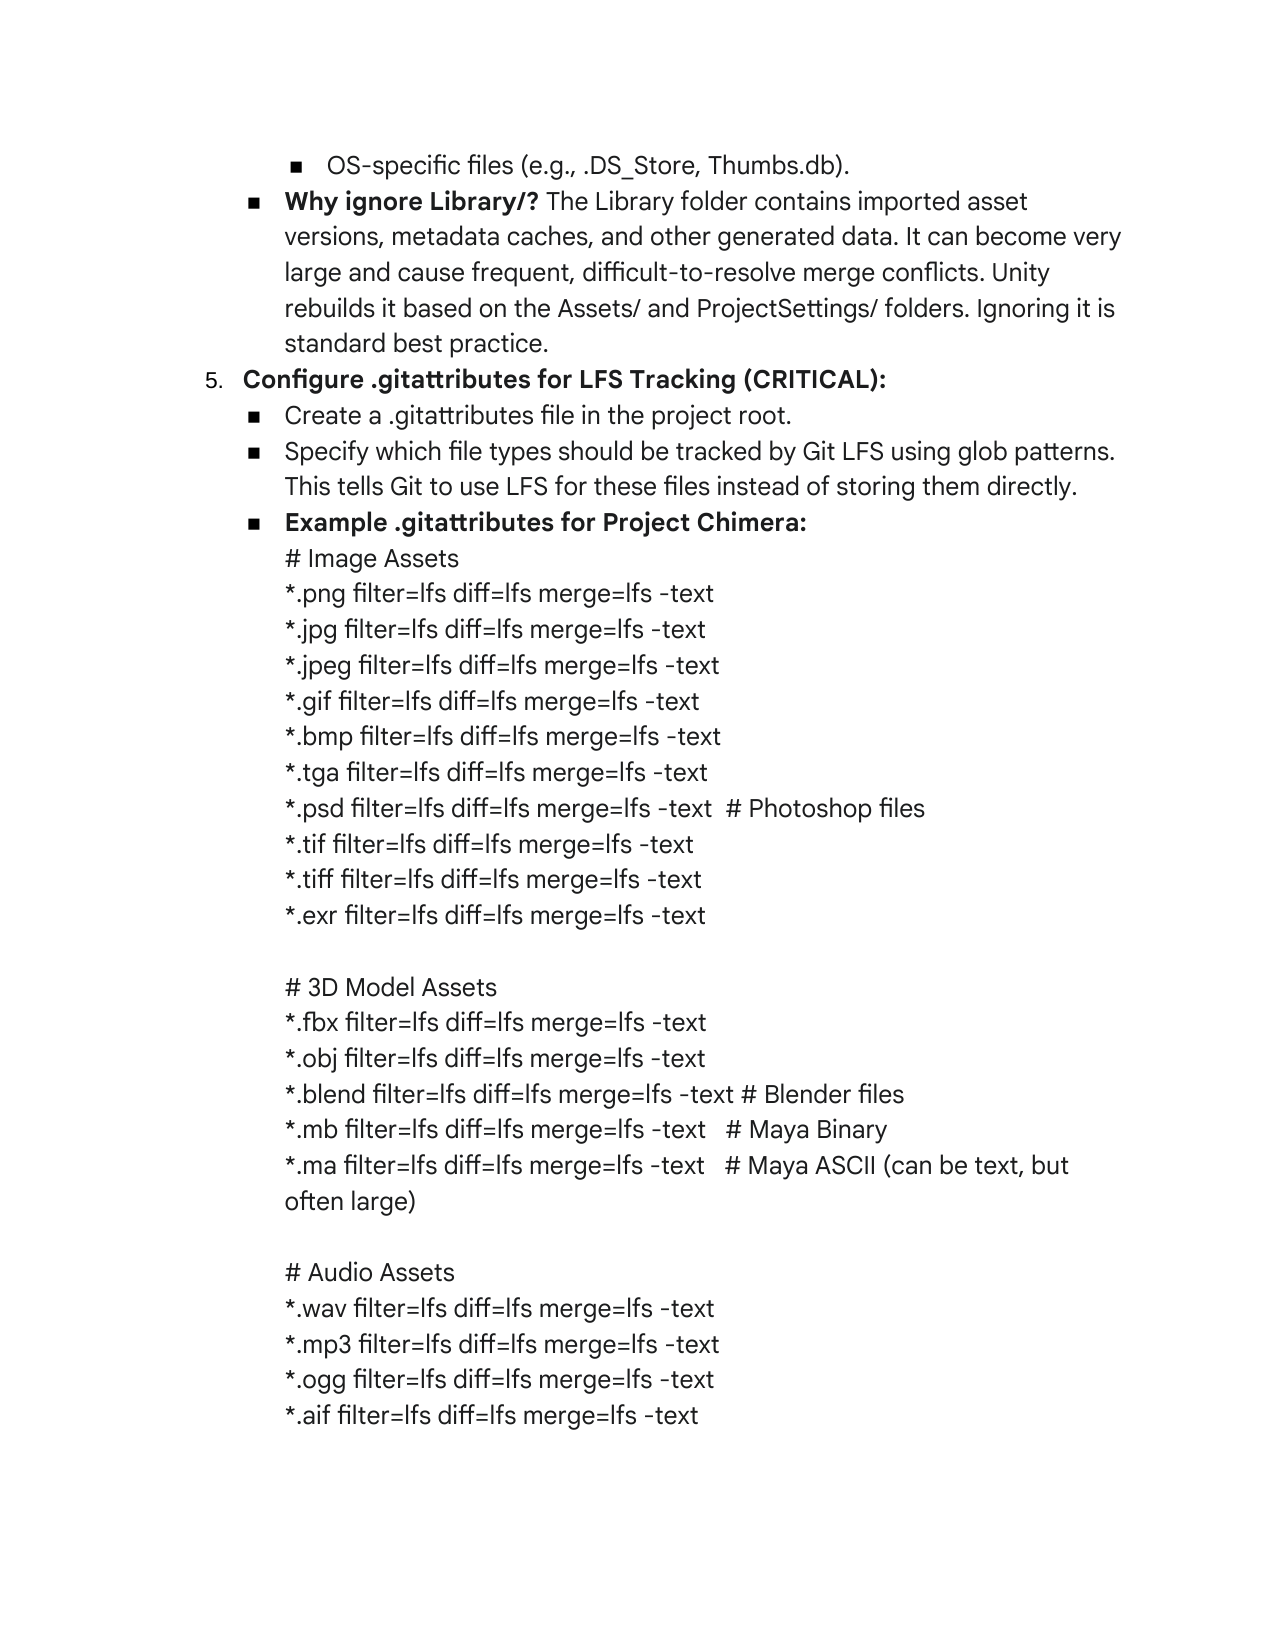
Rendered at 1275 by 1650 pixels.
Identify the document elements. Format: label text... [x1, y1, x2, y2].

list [247, 507, 1125, 1468]
list Configure .gitattributes for LFS Tracking (CRITICAL): [205, 364, 1125, 396]
list Why ignore Library/? The Library folder contains imported asset versions, metadata caches, and other generated data. It can become very large and cause frequent, difficult-to-resolve merge conflicts. Unity rebuilds it based on the Assets/ and ProjectSettings/ folders. Ignoring it is standard best practice. [247, 186, 1125, 360]
list OS-specific files (e.g., .DS_Store, Thumbs.db). [289, 150, 1125, 181]
list Specify which file types should be tracked by Git LFS using glob patterns. This tells Git to use LFS for these files instead of storing them directly. [247, 436, 1125, 503]
list Create a .gitattributes file in the project root. [247, 400, 1125, 431]
